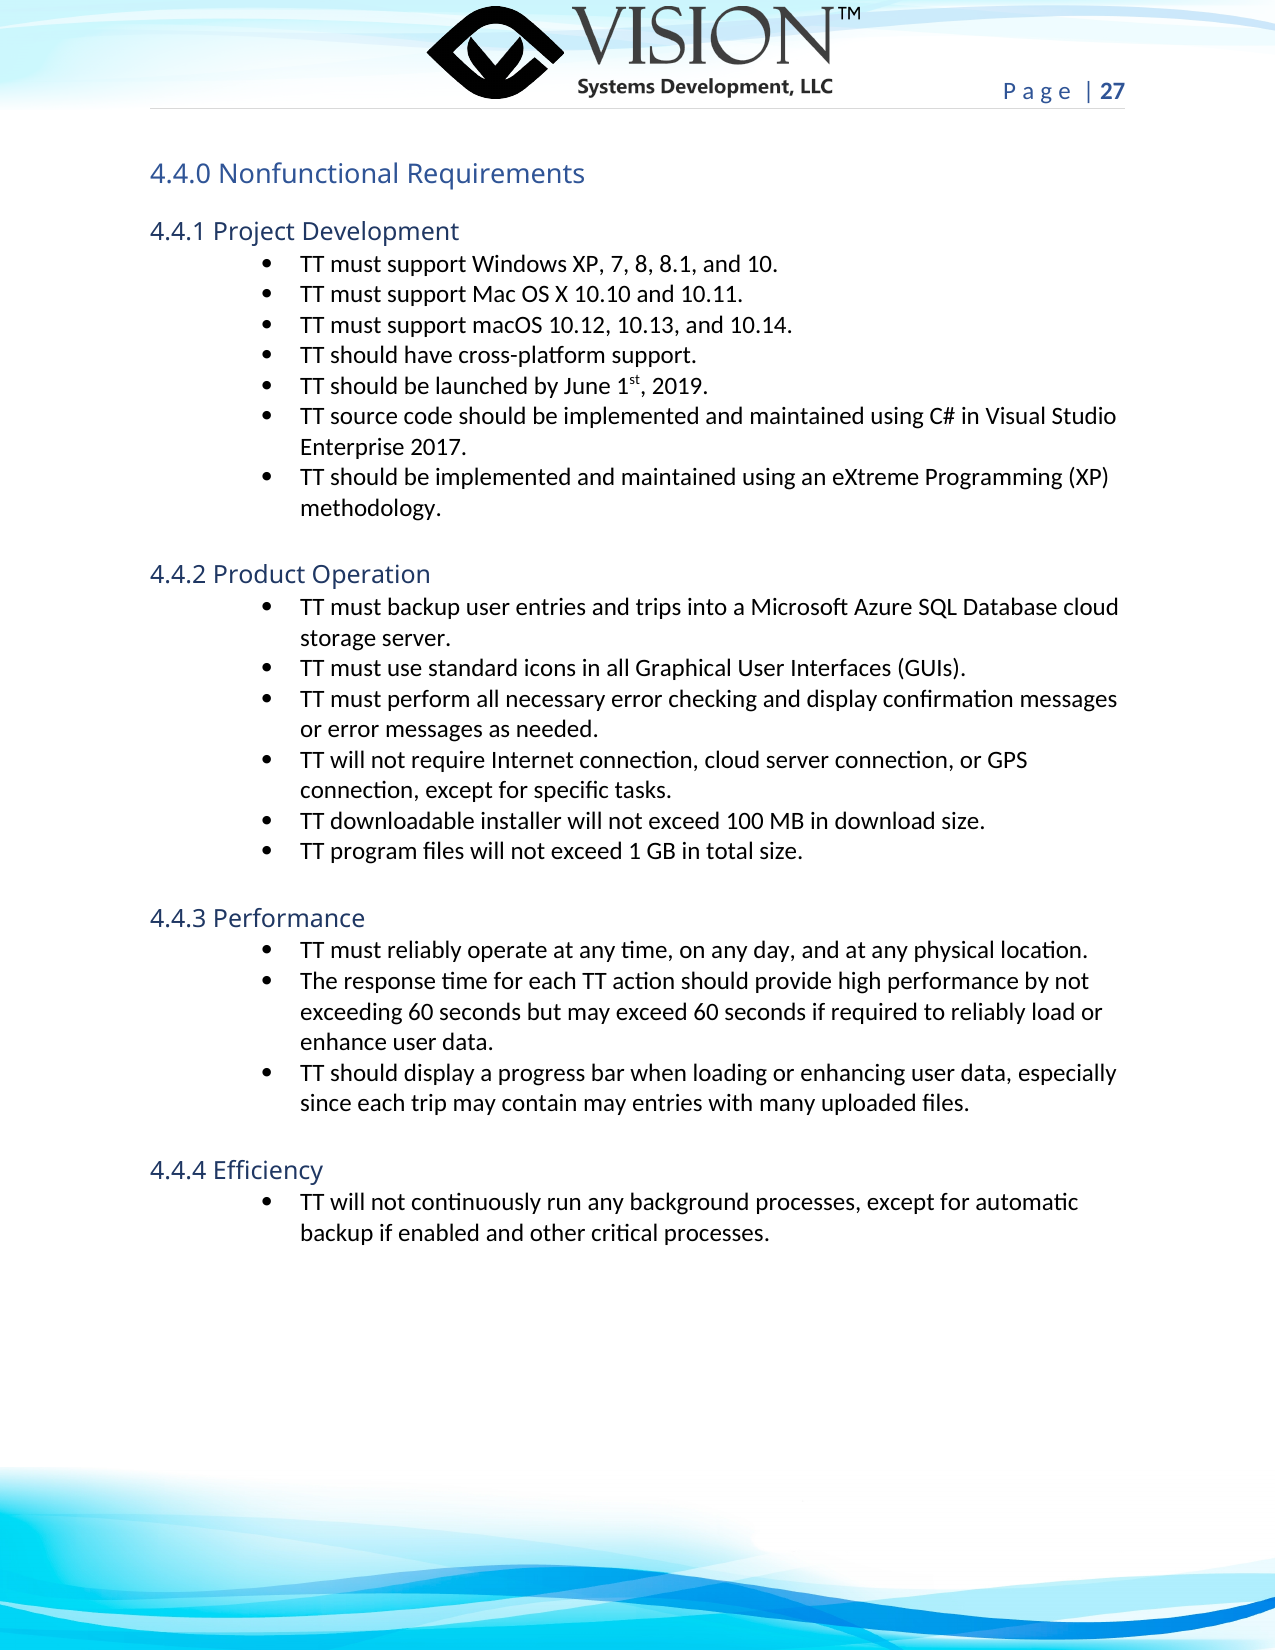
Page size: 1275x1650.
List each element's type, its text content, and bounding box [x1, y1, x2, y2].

subtitle 4.4.3 Performance [150, 901, 1125, 934]
list TT program files will not exceed 1 GB in total size. [262, 835, 1125, 866]
list TT will not continuously run any background processes, except for automatic backup if enabled and other critical processes. [262, 1186, 1125, 1247]
subtitle 4.4.1 Project Development [150, 214, 1125, 248]
list TT should display a progress bar when loading or enhancing user data, especially since each trip may contain may entries with many uploaded files. [262, 1057, 1125, 1118]
list TT must support macOS 10.12, 10.13, and 10.14. [262, 309, 1125, 339]
subtitle 4.4.0 Nonfunctional Requirements [150, 154, 1125, 191]
list TT must perform all necessary error checking and display confirmation messages or error messages as needed. [262, 683, 1125, 744]
list The response time for each TT action should provide high performance by not exceeding 60 seconds but may exceed 60 seconds if required to reliably load or enhance user data. [262, 965, 1125, 1057]
subtitle 4.4.4 Efficiency [150, 1152, 1125, 1186]
list TT will not require Internet connection, cloud server connection, or GPS connection, except for specific tasks. [262, 744, 1125, 805]
picture [571, 6, 861, 99]
picture [426, 6, 564, 99]
list TT must support Mac OS X 10.10 and 10.11. [262, 278, 1125, 309]
list TT should be launched by June 1st, 2019. [262, 370, 1125, 400]
list TT must support Windows XP, 7, 8, 8.1, and 10. [262, 248, 1125, 278]
list TT must backup user entries and trips into a Microsoft Azure SQL Database cloud storage server. [262, 591, 1125, 652]
list TT downloadable installer will not exceed 100 MB in download size. [262, 805, 1125, 835]
list TT should be implemented and maintained using an eXtreme Programming (XP) methodology. [262, 461, 1125, 522]
subtitle 4.4.2 Product Operation [150, 557, 1125, 591]
list TT should have cross-platform support. [262, 339, 1125, 370]
list TT must reliably operate at any time, on any day, and at any physical location. [262, 934, 1125, 965]
picture [0, 1467, 1275, 1650]
list TT source code should be implemented and maintained using C# in Visual Studio Enterprise 2017. [262, 400, 1125, 461]
list TT must use standard icons in all Graphical User Interfaces (GUIs). [262, 652, 1125, 683]
